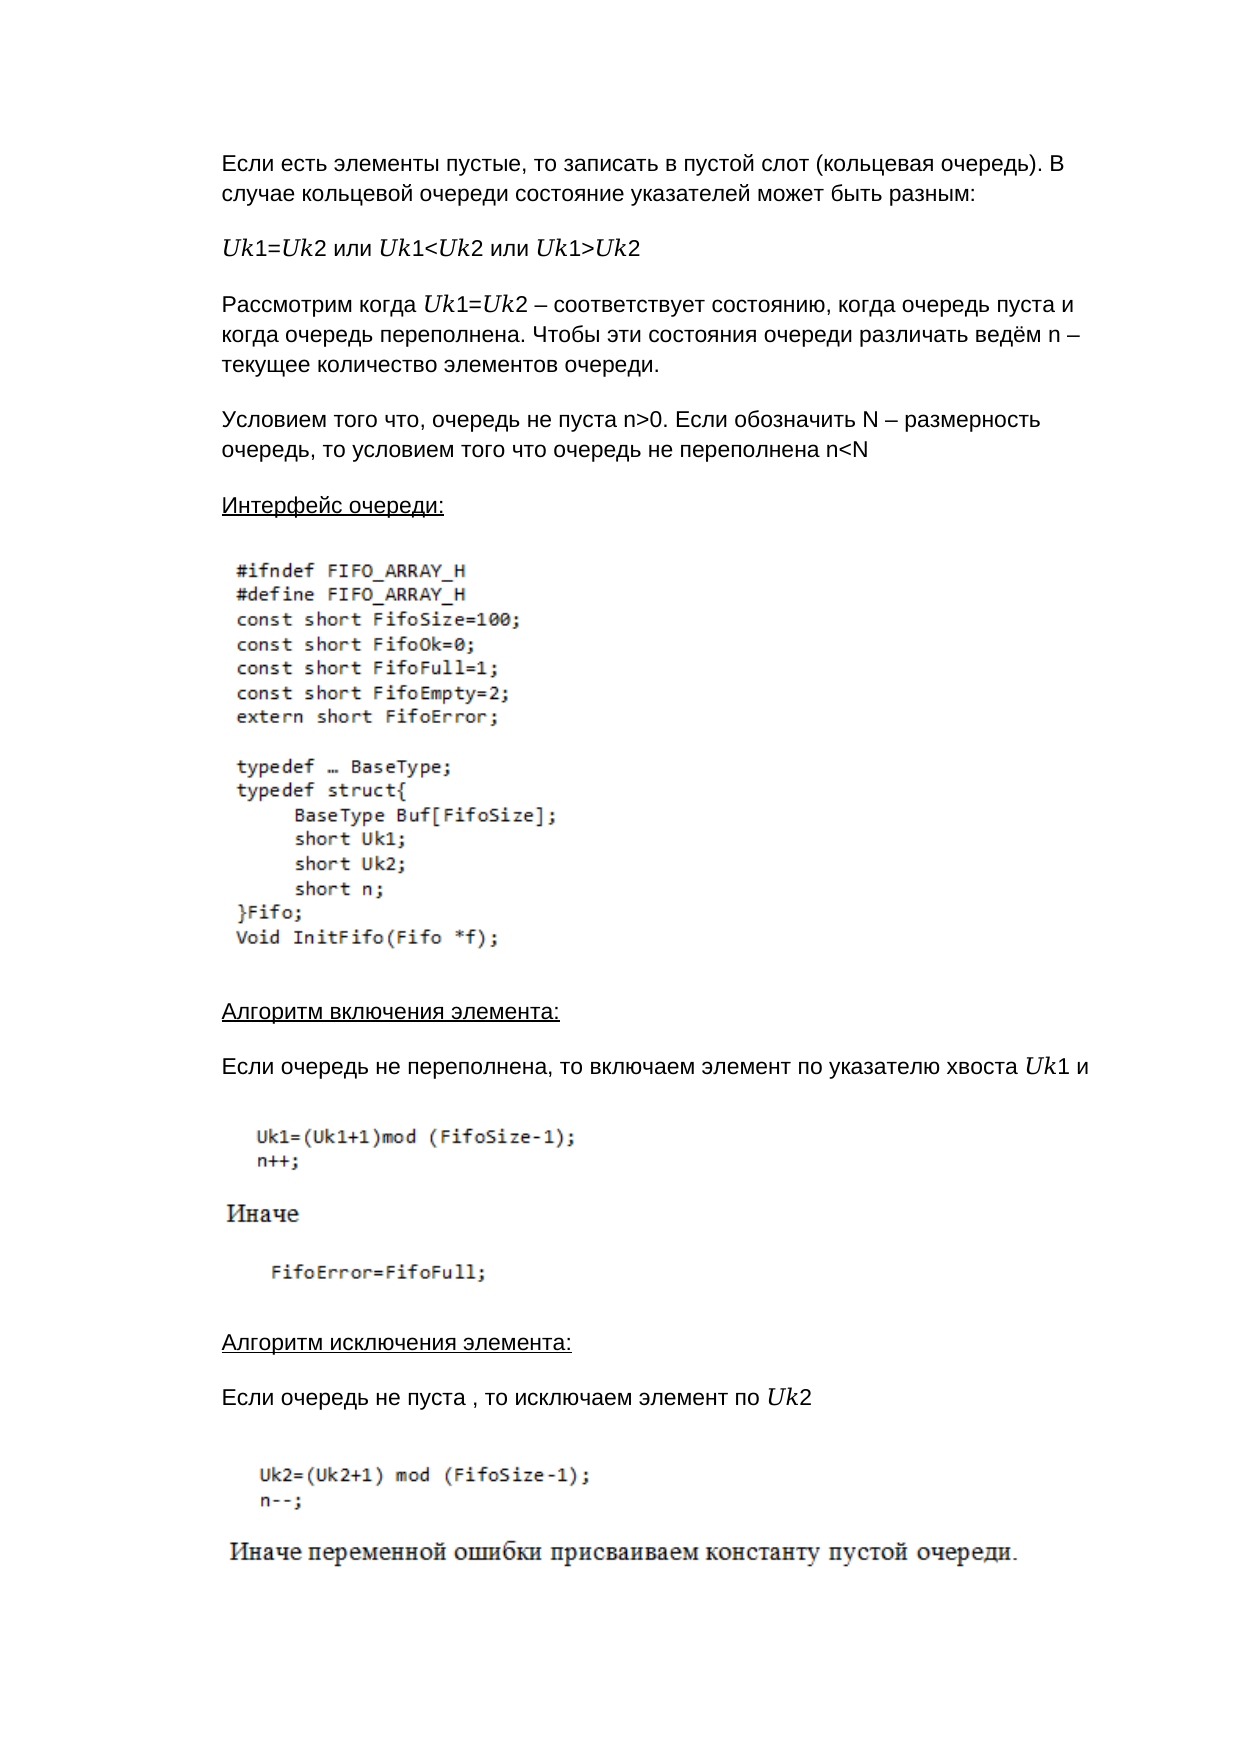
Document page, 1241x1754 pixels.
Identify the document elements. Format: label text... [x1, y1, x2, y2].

text Алгоритм исключения элемента: [221, 1329, 1090, 1355]
text Если есть элементы пустые, то записать в пустой слот (кольцевая очередь). В случае кольцевой очереди состояние указателей может быть разным: [221, 150, 1090, 207]
picture [221, 1439, 1031, 1579]
text Условием того что, очередь не пуста n>0. Если обозначить N – размерность очередь, то условием того что очередь не переполнена n<N [221, 406, 1090, 463]
picture [221, 1108, 583, 1301]
text 𝑈𝑘1=𝑈𝑘2 или 𝑈𝑘1<𝑈𝑘2 или 𝑈𝑘1>𝑈𝑘2 [221, 235, 1090, 262]
text Алгоритм включения элемента: [221, 998, 1090, 1024]
text Если очередь не переполнена, то включаем элемент по указателю хвоста 𝑈𝑘1 и [221, 1053, 1090, 1079]
text Рассмотрим когда 𝑈𝑘1=𝑈𝑘2 – соответствует состоянию, когда очередь пуста и когда очередь переполнена. Чтобы эти состояния очереди различать ведём n – текущее количество элементов очереди. [221, 291, 1090, 377]
text Интерфейс очереди: [221, 492, 1090, 518]
picture [221, 546, 572, 969]
text Если очередь не пуста , то исключаем элемент по 𝑈𝑘2 [221, 1384, 1090, 1411]
